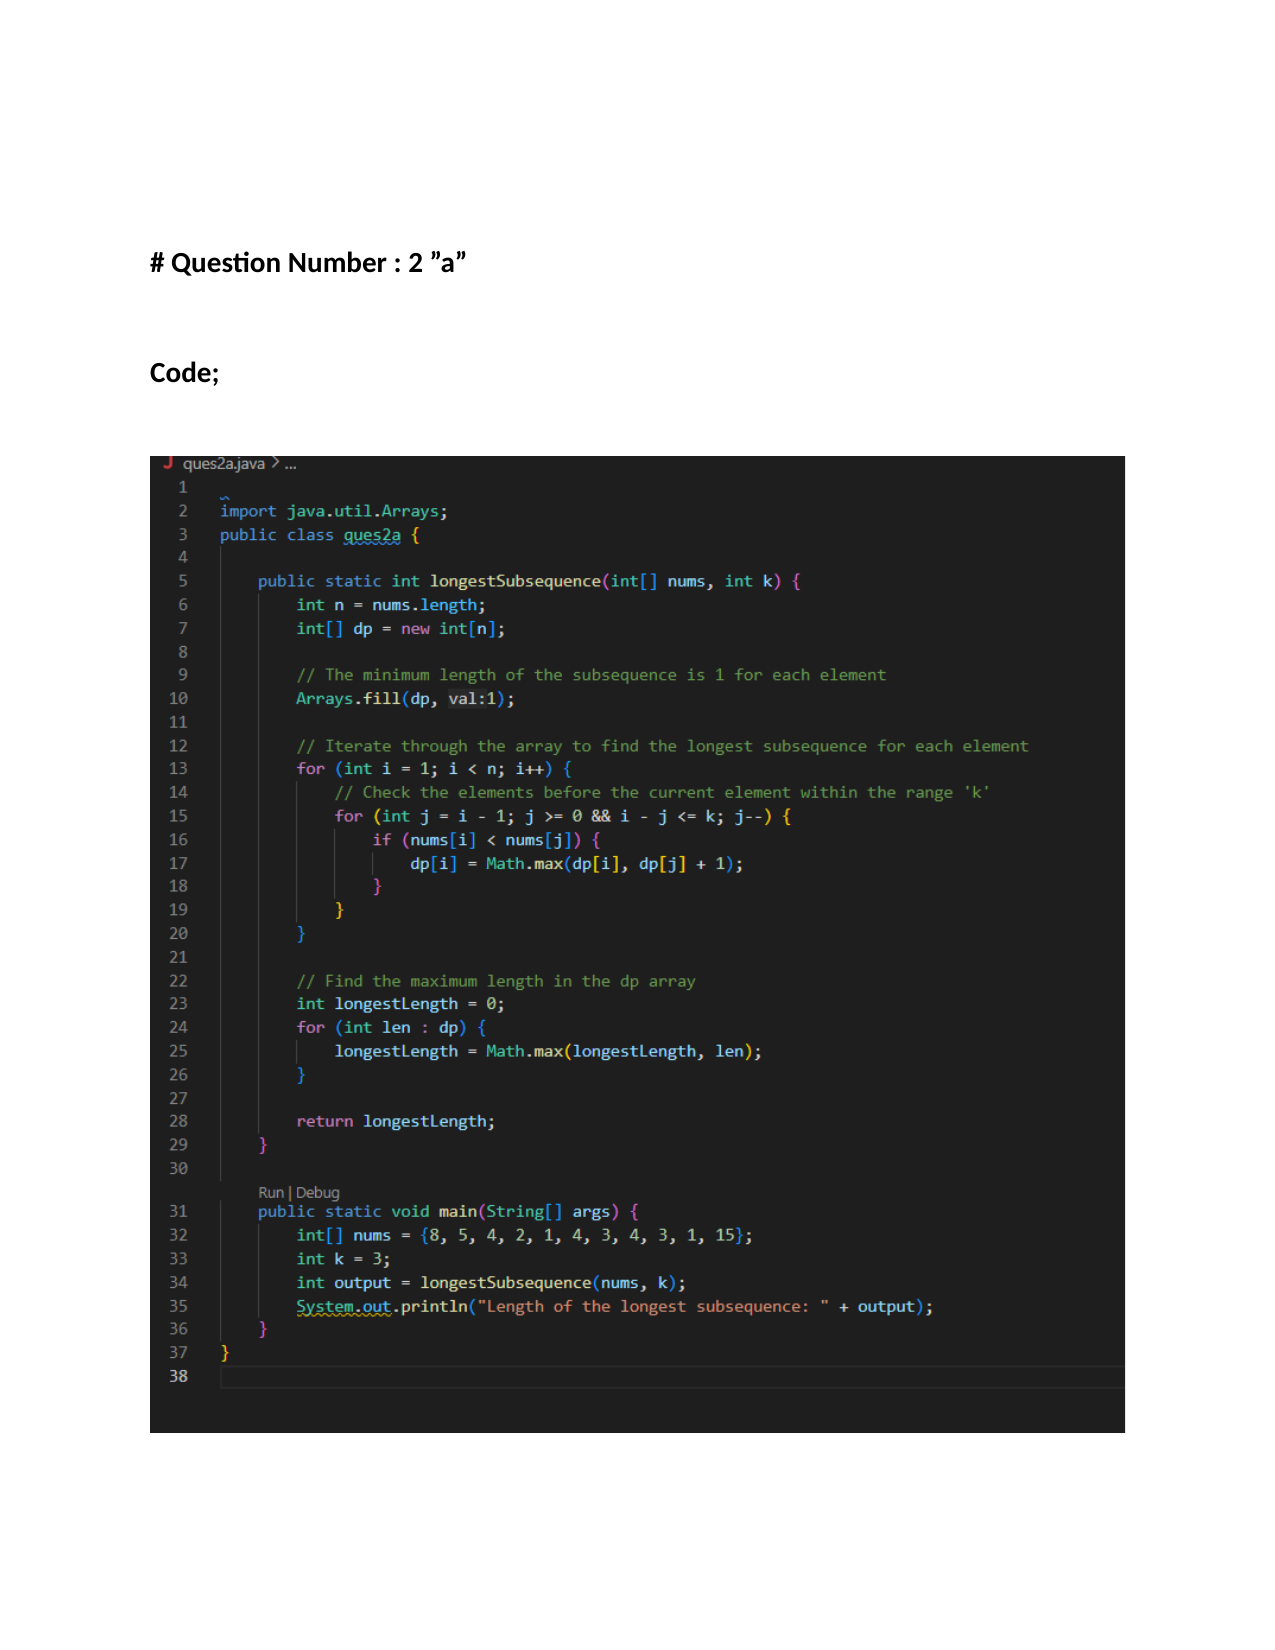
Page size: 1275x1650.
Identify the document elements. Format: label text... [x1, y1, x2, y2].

picture [150, 456, 1125, 1433]
text # Question Number : 2 ”a” [150, 244, 1125, 279]
text Code; [150, 354, 1125, 389]
